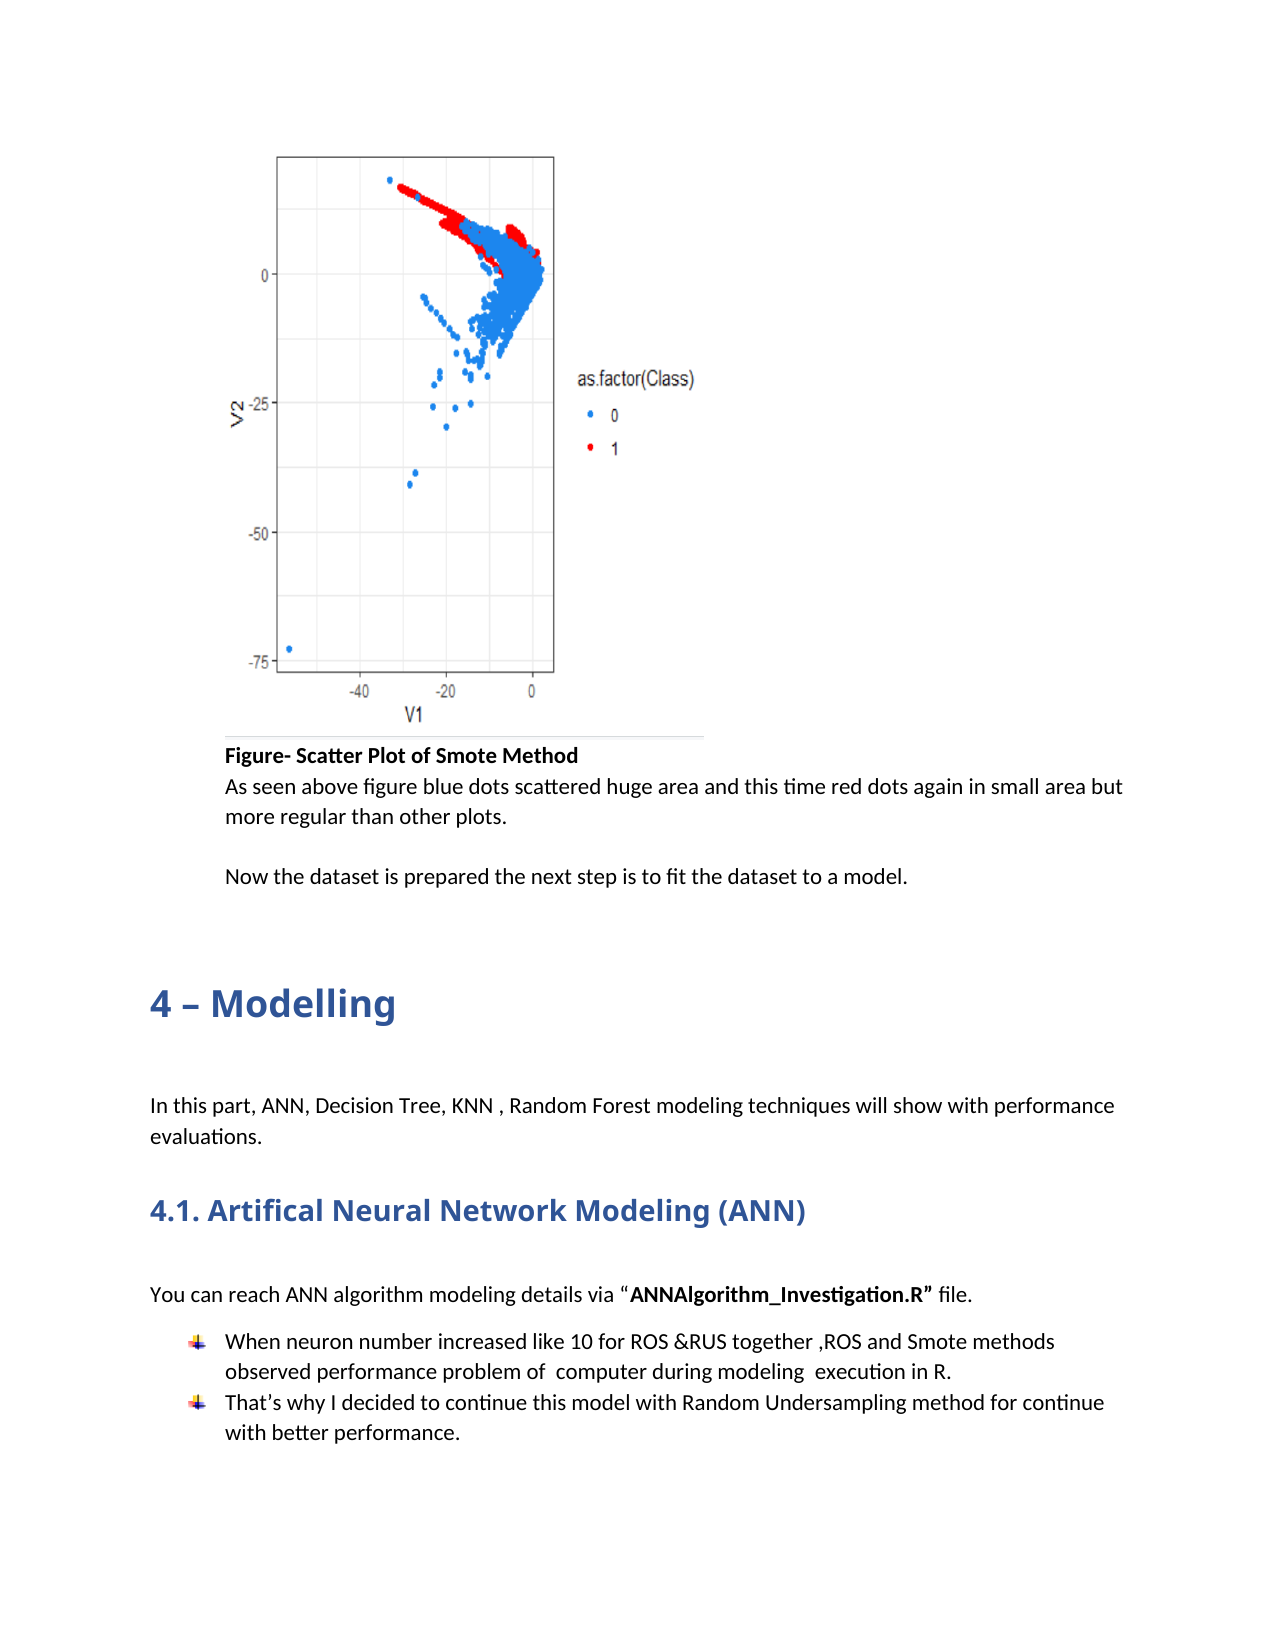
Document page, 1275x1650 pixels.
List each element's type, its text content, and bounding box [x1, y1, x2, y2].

picture [225, 150, 704, 740]
list When neuron number increased like 10 for ROS &RUS together ,ROS and Smote methods observed performance problem of computer during modeling execution in R. [187, 1327, 1125, 1385]
picture [188, 1333, 206, 1350]
list That’s why I decided to continue this model with Random Undersampling method for continue with better performance. [187, 1388, 1125, 1446]
picture [188, 1393, 206, 1410]
list Now the dataset is prepared the next step is to fit the dataset to a model. [225, 862, 1125, 891]
list Figure- Scatter Plot of Smote Method [225, 742, 1125, 770]
list As seen above figure blue dots scattered huge area and this time red dots again in small area but more regular than other plots. [225, 772, 1125, 830]
subtitle 4.1. Artifical Neural Network Modeling (ANN) [150, 1191, 1125, 1230]
text You can reach ANN algorithm modeling details via “ANNAlgorithm_Investigation.R” file. [150, 1280, 1125, 1308]
subtitle 4 – Modelling [150, 977, 1125, 1028]
subtitle In this part, ANN, Decision Tree, KNN , Random Forest modeling techniques will show with performance evaluations. [150, 1092, 1125, 1150]
